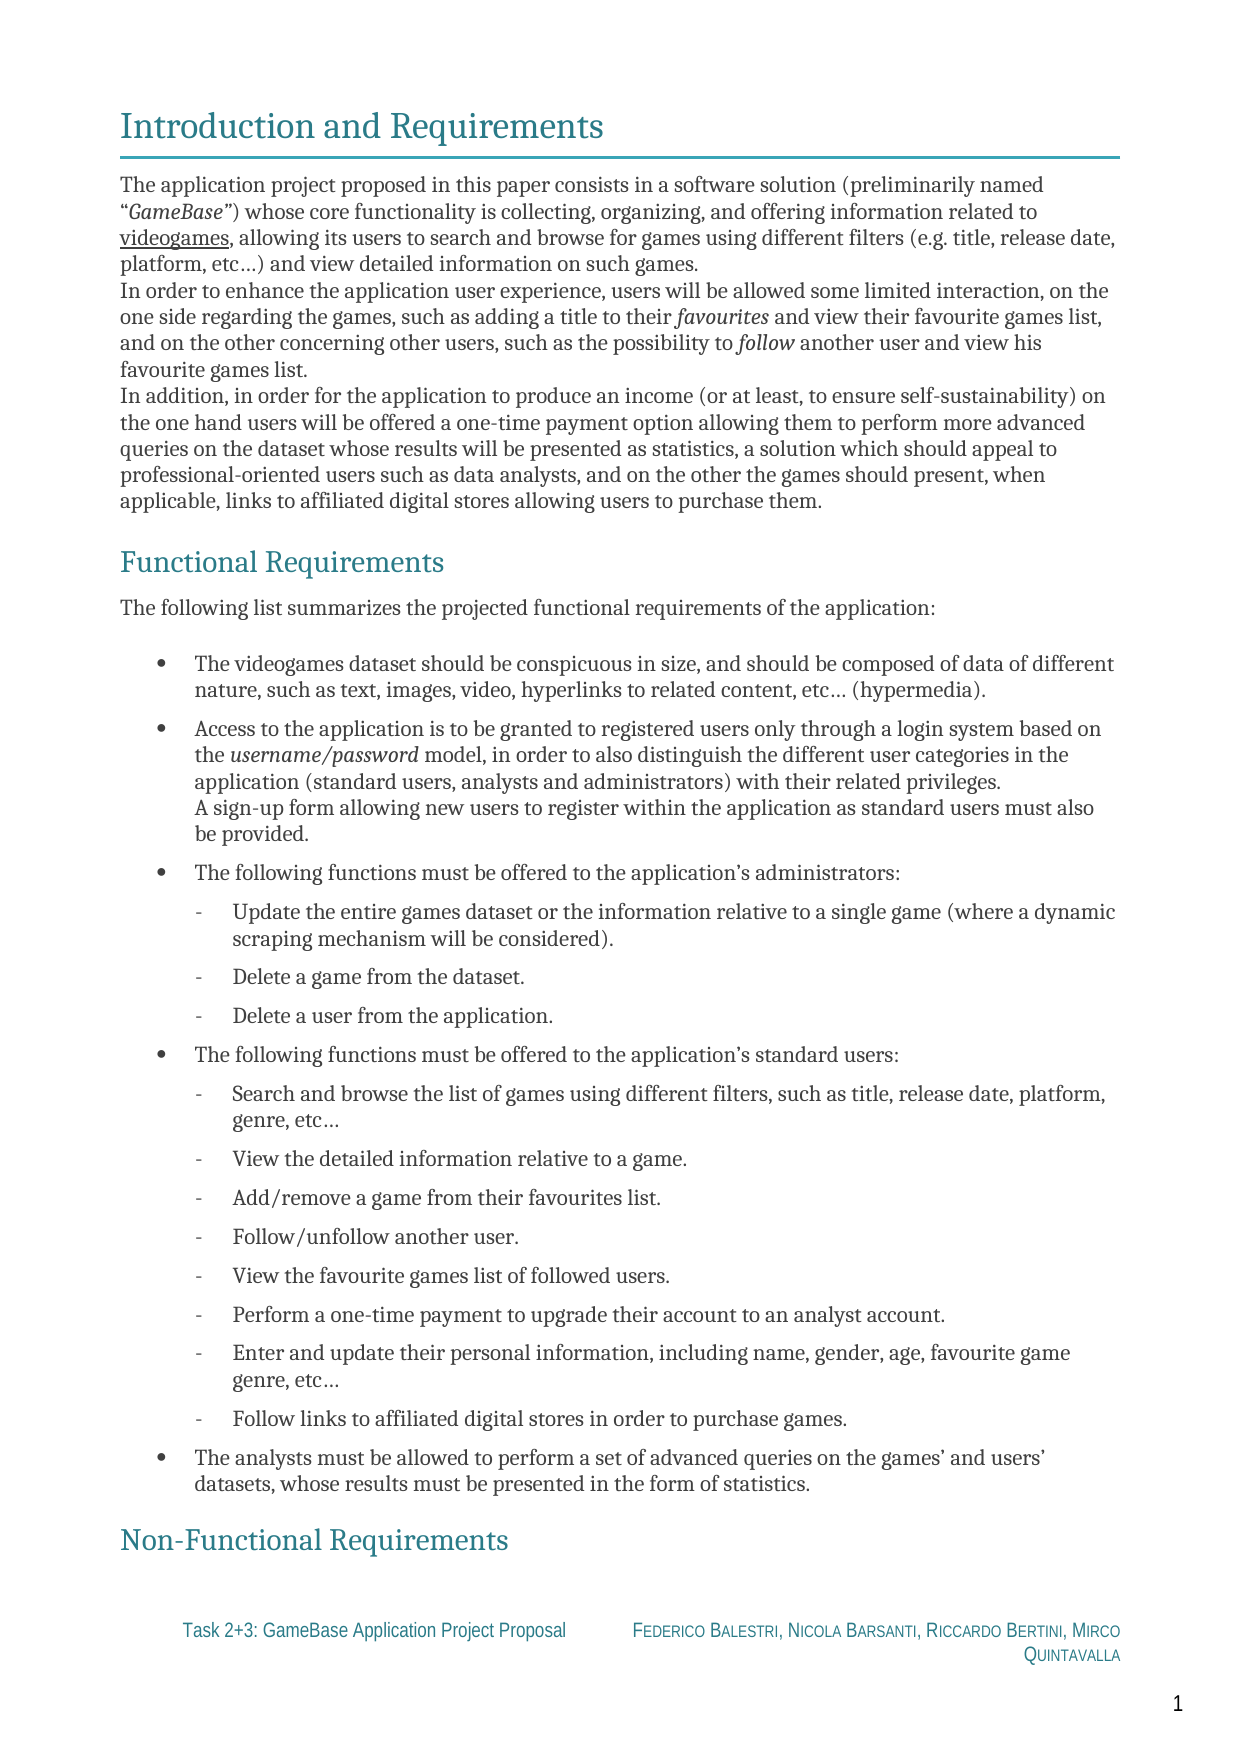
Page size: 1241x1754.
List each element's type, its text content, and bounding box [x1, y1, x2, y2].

text The application project proposed in this paper consists in a software solution (preliminarily named “GameBase”) whose core functionality is collecting, organizing, and offering information related to videogames, allowing its users to search and browse for games using different filters (e.g. title, release date, platform, etc…) and view detailed information on such games. In order to enhance the application user experience, users will be allowed some limited interaction, on the one side regarding the games, such as adding a title to their favourites and view their favourite games list, and on the other concerning other users, such as the possibility to follow another user and view his favourite games list. In addition, in order for the application to produce an income (or at least, to ensure self-sustainability) on the one hand users will be offered a one-time payment option allowing them to perform more advanced queries on the dataset whose results will be presented as statistics, a solution which should appeal to professional-oriented users such as data analysts, and on the other the games should present, when applicable, links to affiliated digital stores allowing users to purchase them. [120, 172, 1120, 515]
list Search and browse the list of games using different filters, such as title, release date, platform, genre, etc… [195, 1081, 1120, 1133]
list Follow/unfollow another user. [195, 1224, 1120, 1250]
list Delete a game from the dataset. [195, 964, 1120, 991]
list View the detailed information relative to a game. [195, 1146, 1120, 1172]
list Update the entire games dataset or the information relative to a single game (where a dynamic scraping mechanism will be considered). [195, 899, 1120, 952]
list The analysts must be allowed to perform a set of advanced queries on the games’ and users’ datasets, whose results must be presented in the form of statistics. [157, 1444, 1120, 1497]
list The following functions must be offered to the application’s standard users: [157, 1042, 1120, 1068]
list The videogames dataset should be conspicuous in size, and should be composed of data of different nature, such as text, images, video, hyperlinks to related content, etc… (hypermedia). [157, 651, 1120, 703]
list Perform a one-time payment to upgrade their account to an analyst account. [195, 1301, 1120, 1328]
list Add/remove a game from their favourites list. [195, 1185, 1120, 1211]
text Functional Requirements [120, 544, 1120, 580]
list Access to the application is to be granted to registered users only through a login system based on the username/password model, in order to also distinguish the different user categories in the application (standard users, analysts and administrators) with their related privileges. A sign-up form allowing new users to register within the application as standard users must also be provided. [157, 716, 1120, 848]
list Delete a user from the application. [195, 1003, 1120, 1029]
text Introduction and Requirements [120, 105, 1120, 156]
list View the favourite games list of followed users. [195, 1262, 1120, 1289]
text The following list summarizes the projected functional requirements of the application: [120, 595, 1120, 621]
text Non-Functional Requirements [120, 1522, 1120, 1558]
list Enter and update their personal information, including name, gender, age, favourite game genre, etc… [195, 1340, 1120, 1393]
list The following functions must be offered to the application’s administrators: [157, 860, 1120, 886]
list Follow links to affiliated digital stores in order to purchase games. [195, 1405, 1120, 1432]
